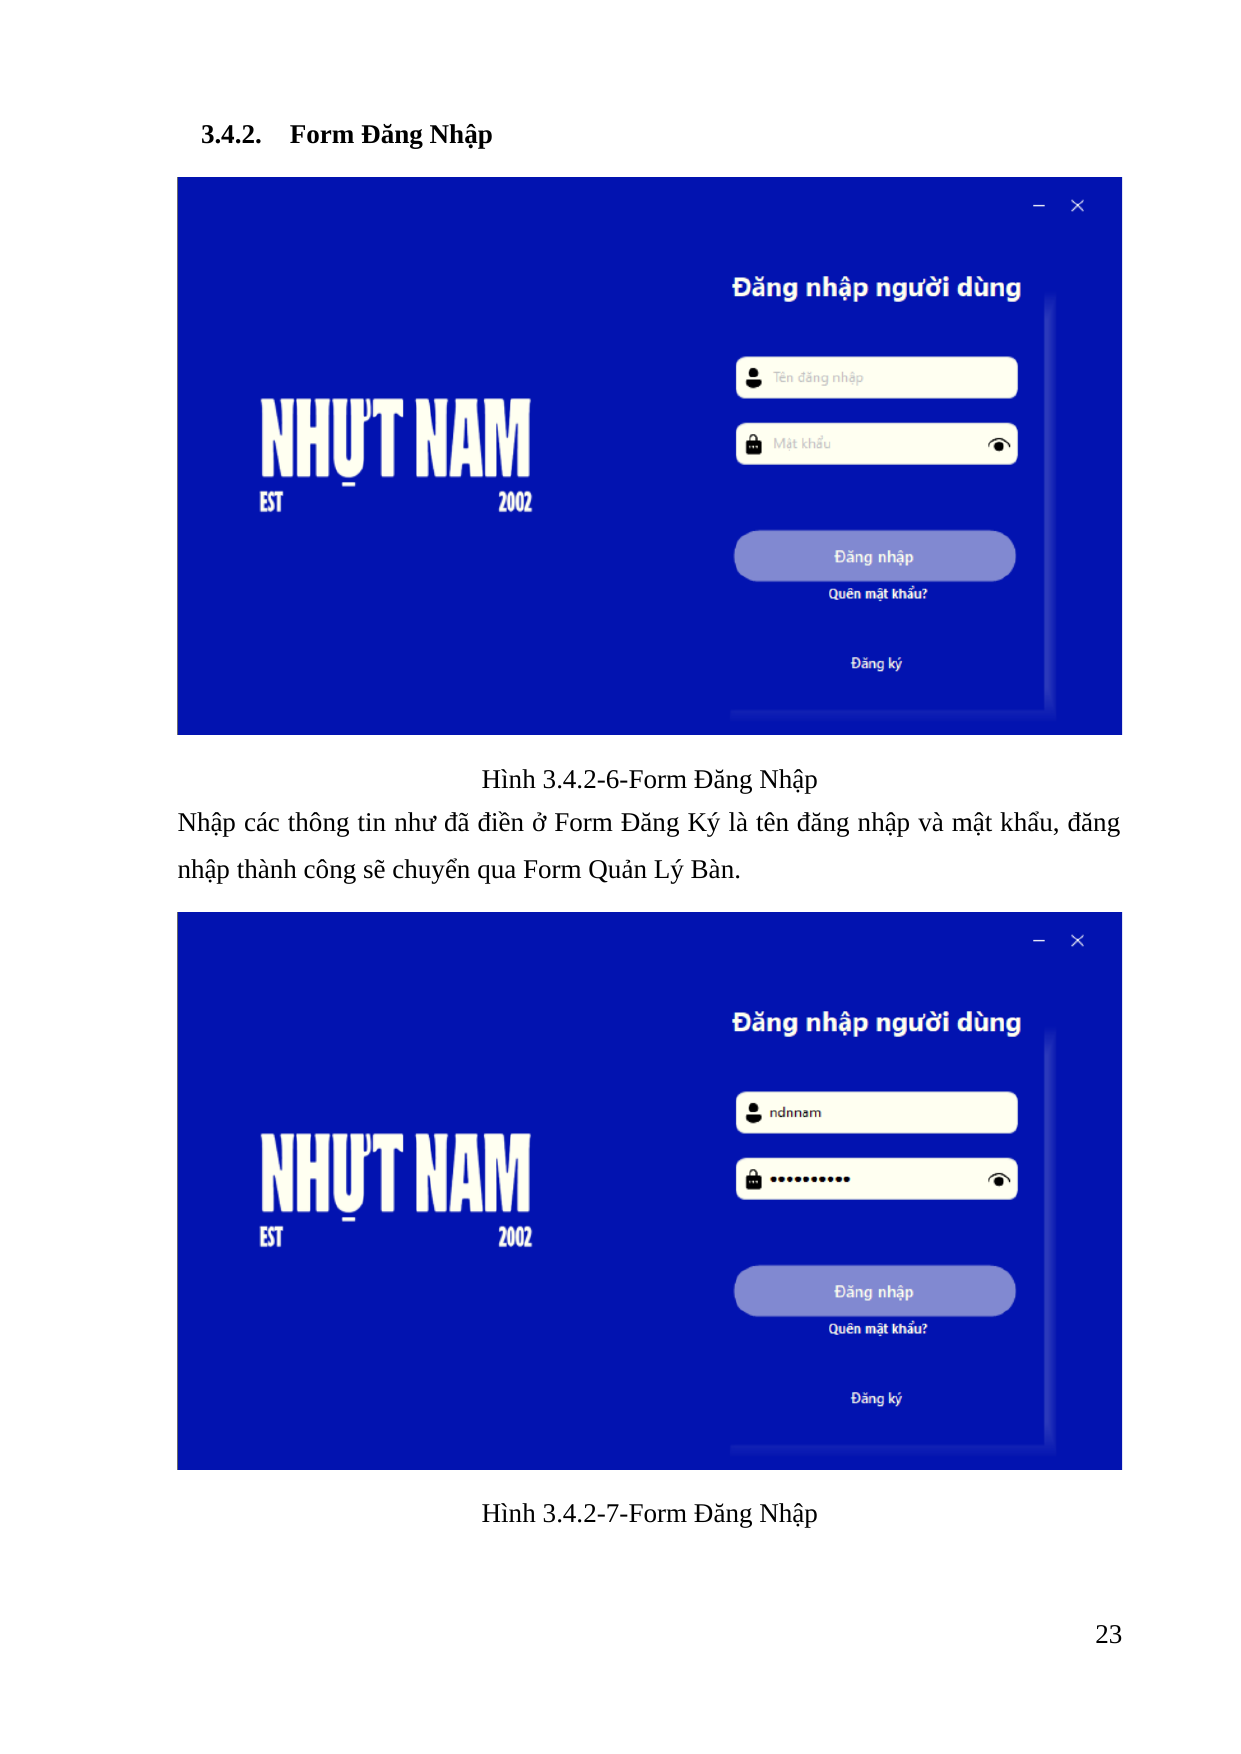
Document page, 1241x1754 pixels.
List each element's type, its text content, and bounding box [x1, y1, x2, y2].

picture [177, 912, 1123, 1470]
subtitle Form Đăng Nhập [201, 118, 1122, 149]
picture [177, 177, 1123, 735]
text Nhập các thông tin như đã điền ở Form Đăng Ký là tên đăng nhập và mật khẩu, đăng nhập thành công sẽ chuyển qua Form Quản Lý Bàn. [177, 806, 1122, 884]
